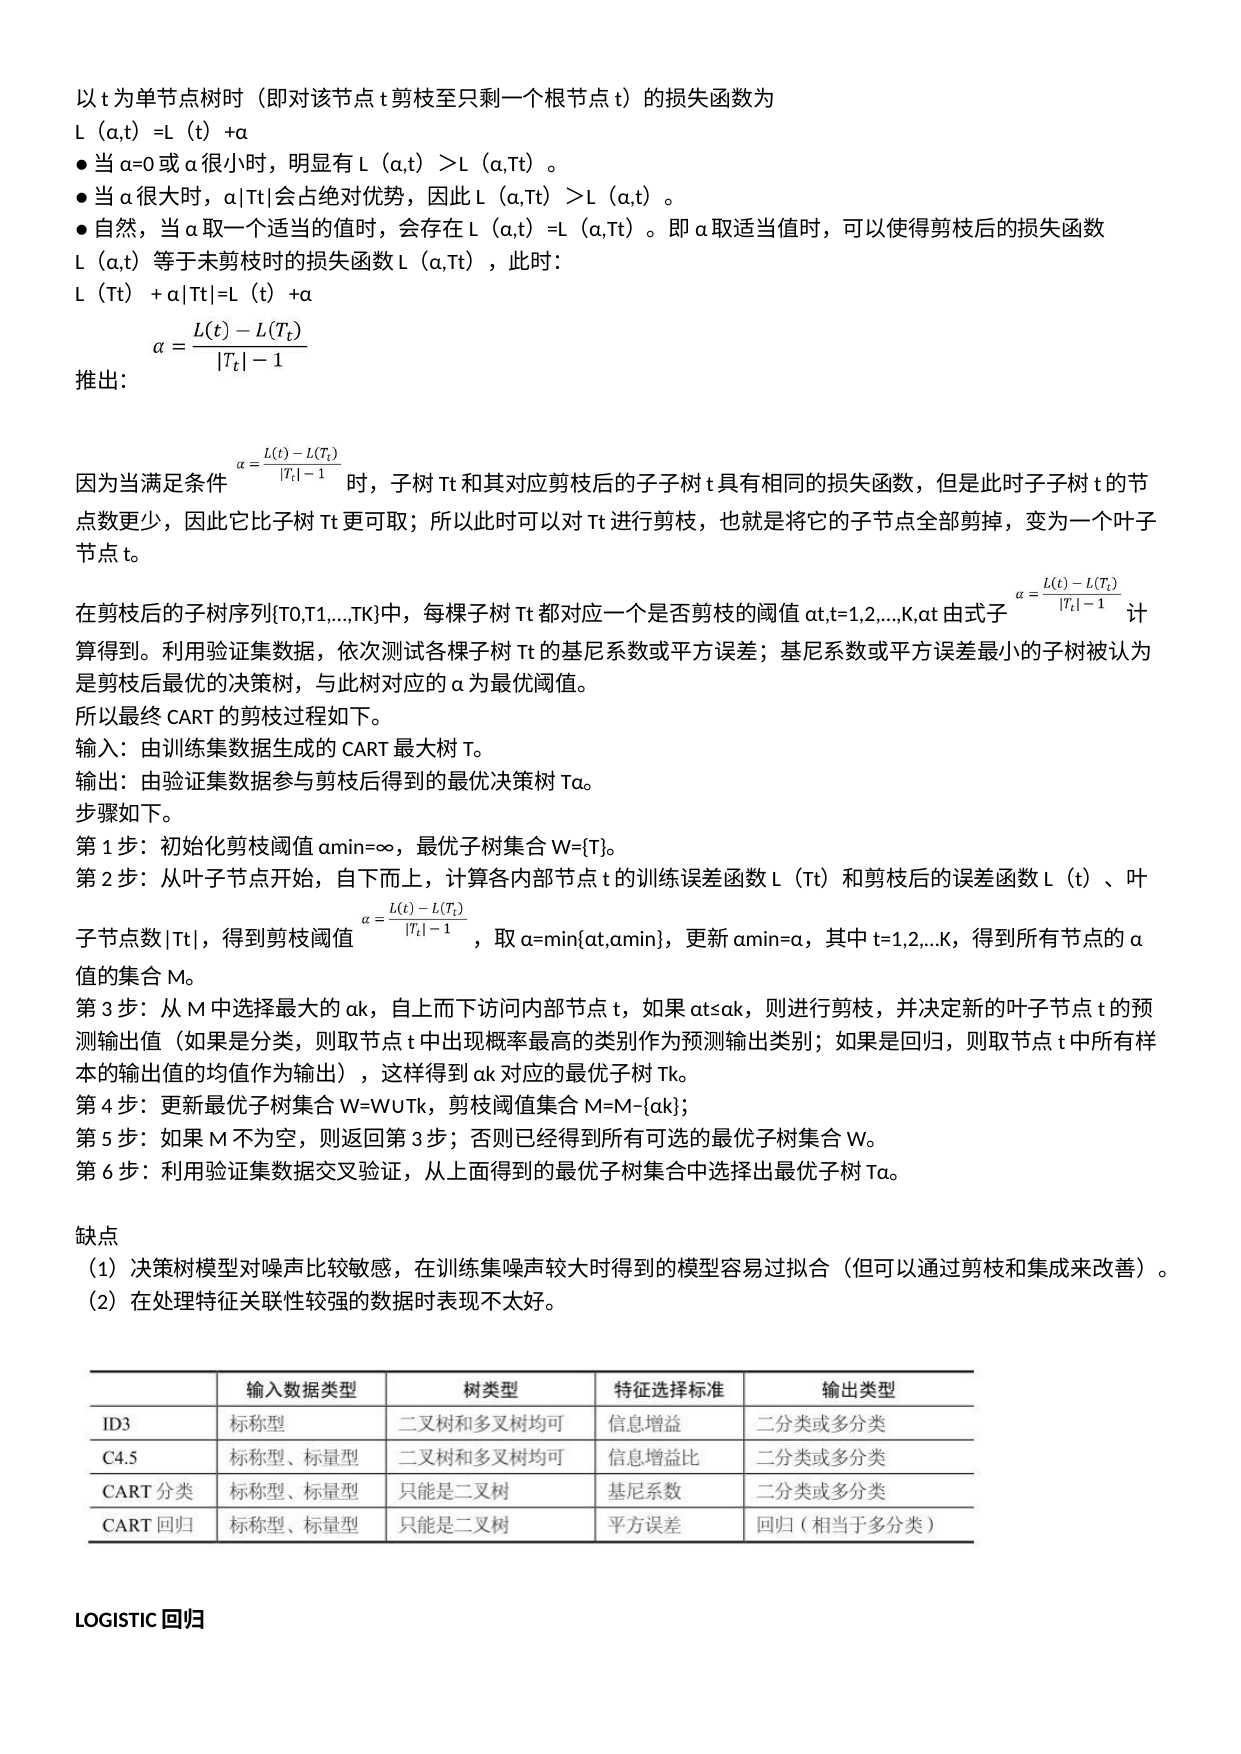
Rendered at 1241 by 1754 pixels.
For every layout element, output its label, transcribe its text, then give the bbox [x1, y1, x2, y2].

picture [353, 893, 473, 941]
picture [75, 1361, 994, 1557]
picture [140, 308, 316, 378]
text LOGISTIC回归 [75, 1602, 1165, 1634]
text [75, 81, 1165, 1316]
picture [228, 438, 347, 486]
picture [1007, 568, 1127, 616]
